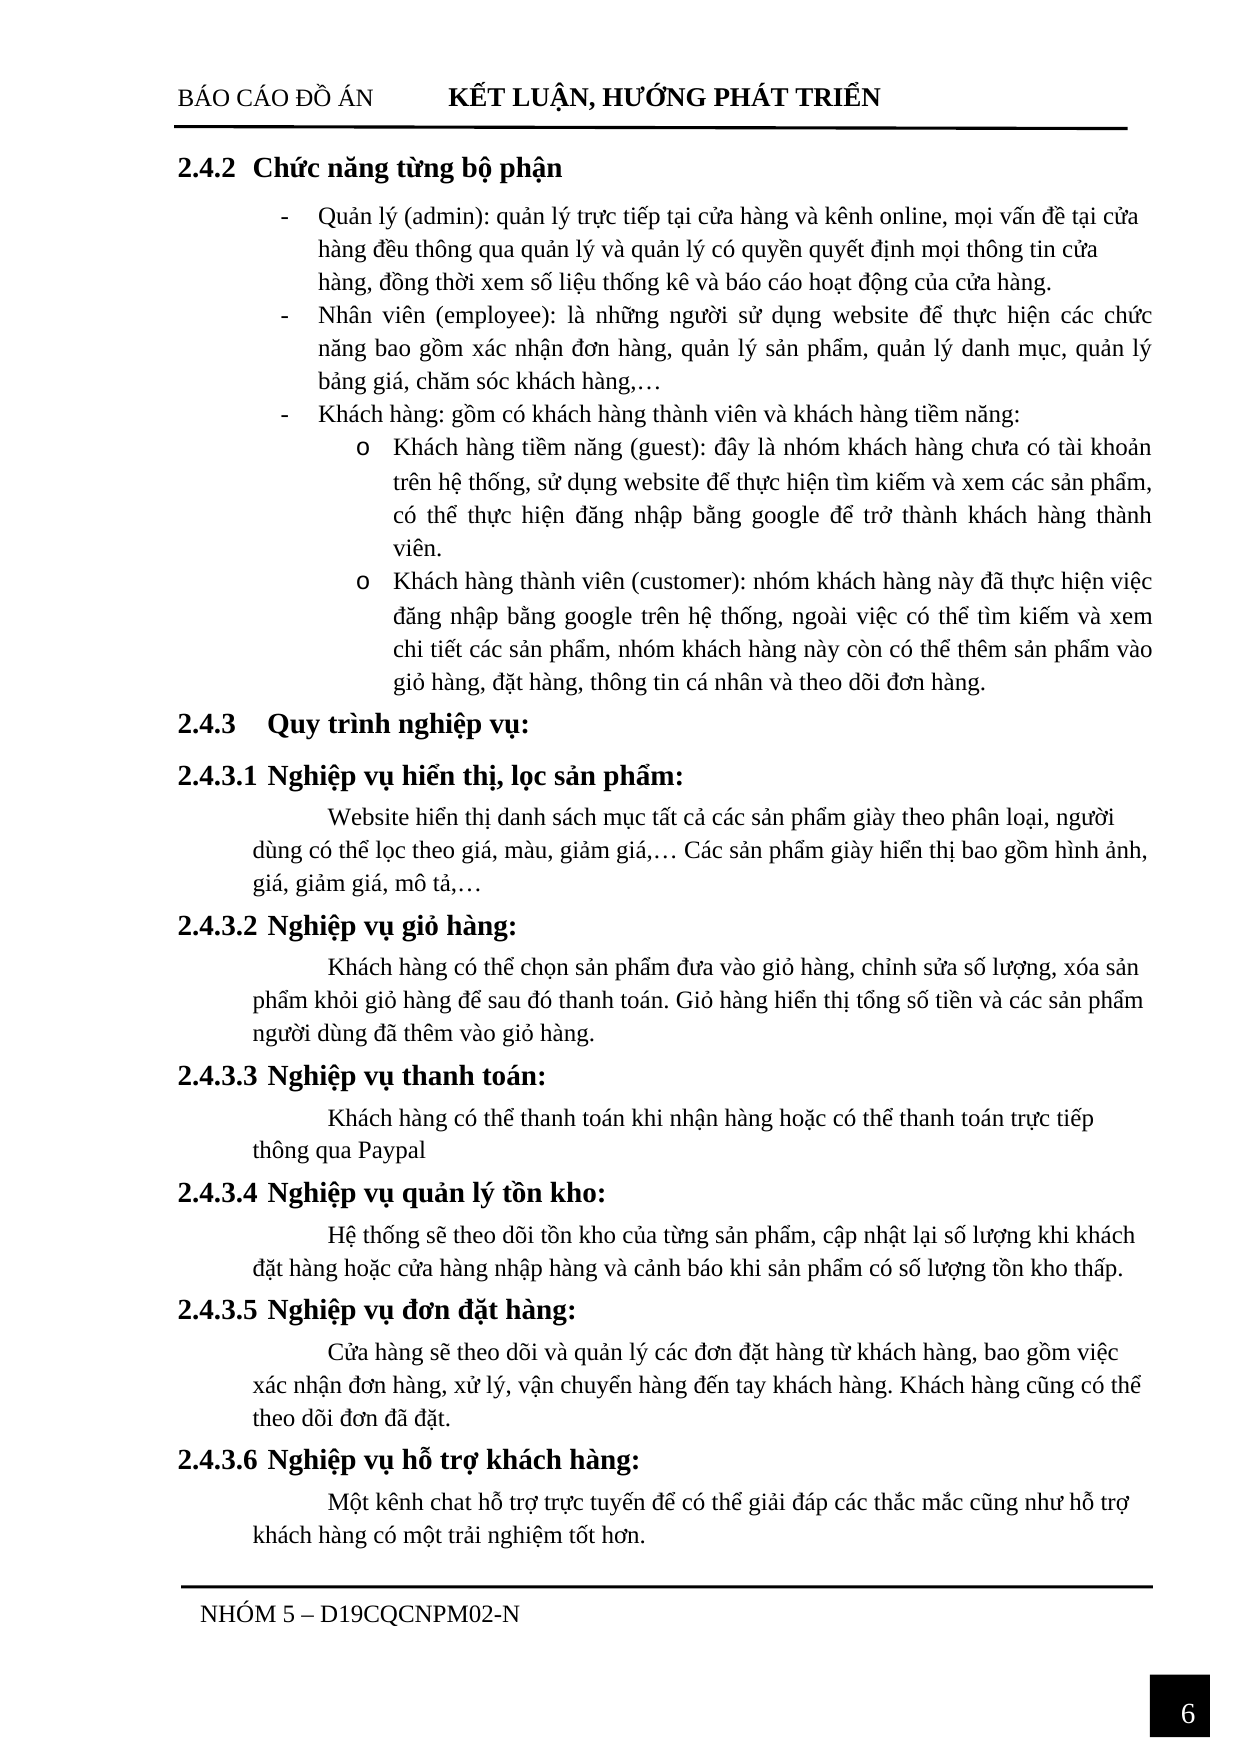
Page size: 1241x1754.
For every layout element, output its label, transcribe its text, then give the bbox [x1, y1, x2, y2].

list Quản lý (admin): quản lý trực tiếp tại cửa hàng và kênh online, mọi vấn đề tại cửa hàng đều thông qua quản lý và quản lý có quyền quyết định mọi thông tin cửa hàng, đồng thời xem số liệu thống kê và báo cáo hoạt động của cửa hàng. [280, 201, 1153, 296]
subtitle Nghiệp vụ quản lý tồn kho: [177, 1175, 1153, 1208]
subtitle Nghiệp vụ hỗ trợ khách hàng: [177, 1442, 1153, 1476]
text Khách hàng có thể chọn sản phẩm đưa vào giỏ hàng, chỉnh sửa số lượng, xóa sản phẩm khỏi giỏ hàng để sau đó thanh toán. Giỏ hàng hiển thị tổng số tiền và các sản phẩm người dùng đã thêm vào giỏ hàng. [252, 952, 1153, 1047]
list Khách hàng thành viên (customer): nhóm khách hàng này đã thực hiện việc đăng nhập bằng google trên hệ thống, ngoài việc có thể tìm kiếm và xem chi tiết các sản phẩm, nhóm khách hàng này còn có thể thêm sản phẩm vào giỏ hàng, đặt hàng, thông tin cá nhân và theo dõi đơn hàng. [355, 566, 1153, 696]
subtitle Nghiệp vụ giỏ hàng: [177, 908, 1153, 941]
text Khách hàng có thể thanh toán khi nhận hàng hoặc có thể thanh toán trực tiếp thông qua Paypal [252, 1103, 1153, 1164]
list Nhân viên (employee): là những người sử dụng website để thực hiện các chức năng bao gồm xác nhận đơn hàng, quản lý sản phẩm, quản lý danh mục, quản lý bảng giá, chăm sóc khách hàng,… [280, 300, 1153, 395]
subtitle Nghiệp vụ đơn đặt hàng: [177, 1292, 1153, 1326]
text Website hiển thị danh sách mục tất cả các sản phẩm giày theo phân loại, người dùng có thể lọc theo giá, màu, giảm giá,… Các sản phẩm giày hiển thị bao gồm hình ảnh, giá, giảm giá, mô tả,… [252, 802, 1153, 897]
subtitle Nghiệp vụ hiển thị, lọc sản phẩm: [177, 758, 1153, 791]
subtitle Quy trình nghiệp vụ: [177, 707, 1153, 740]
text Một kênh chat hỗ trợ trực tuyến để có thể giải đáp các thắc mắc cũng như hỗ trợ khách hàng có một trải nghiệm tốt hơn. [252, 1487, 1153, 1549]
list Khách hàng: gồm có khách hàng thành viên và khách hàng tiềm năng: [280, 399, 1153, 428]
subtitle Nghiệp vụ thanh toán: [177, 1058, 1153, 1091]
text Cửa hàng sẽ theo dõi và quản lý các đơn đặt hàng từ khách hàng, bao gồm việc xác nhận đơn hàng, xử lý, vận chuyển hàng đến tay khách hàng. Khách hàng cũng có thể theo dõi đơn đã đặt. [252, 1337, 1153, 1432]
subtitle Chức năng từng bộ phận [177, 150, 1153, 183]
text Hệ thống sẽ theo dõi tồn kho của từng sản phẩm, cập nhật lại số lượng khi khách đặt hàng hoặc cửa hàng nhập hàng và cảnh báo khi sản phẩm có số lượng tồn kho thấp. [252, 1220, 1153, 1281]
list Khách hàng tiềm năng (guest): đây là nhóm khách hàng chưa có tài khoản trên hệ thống, sử dụng website để thực hiện tìm kiếm và xem các sản phẩm, có thể thực hiện đăng nhập bằng google để trở thành khách hàng thành viên. [355, 432, 1153, 562]
